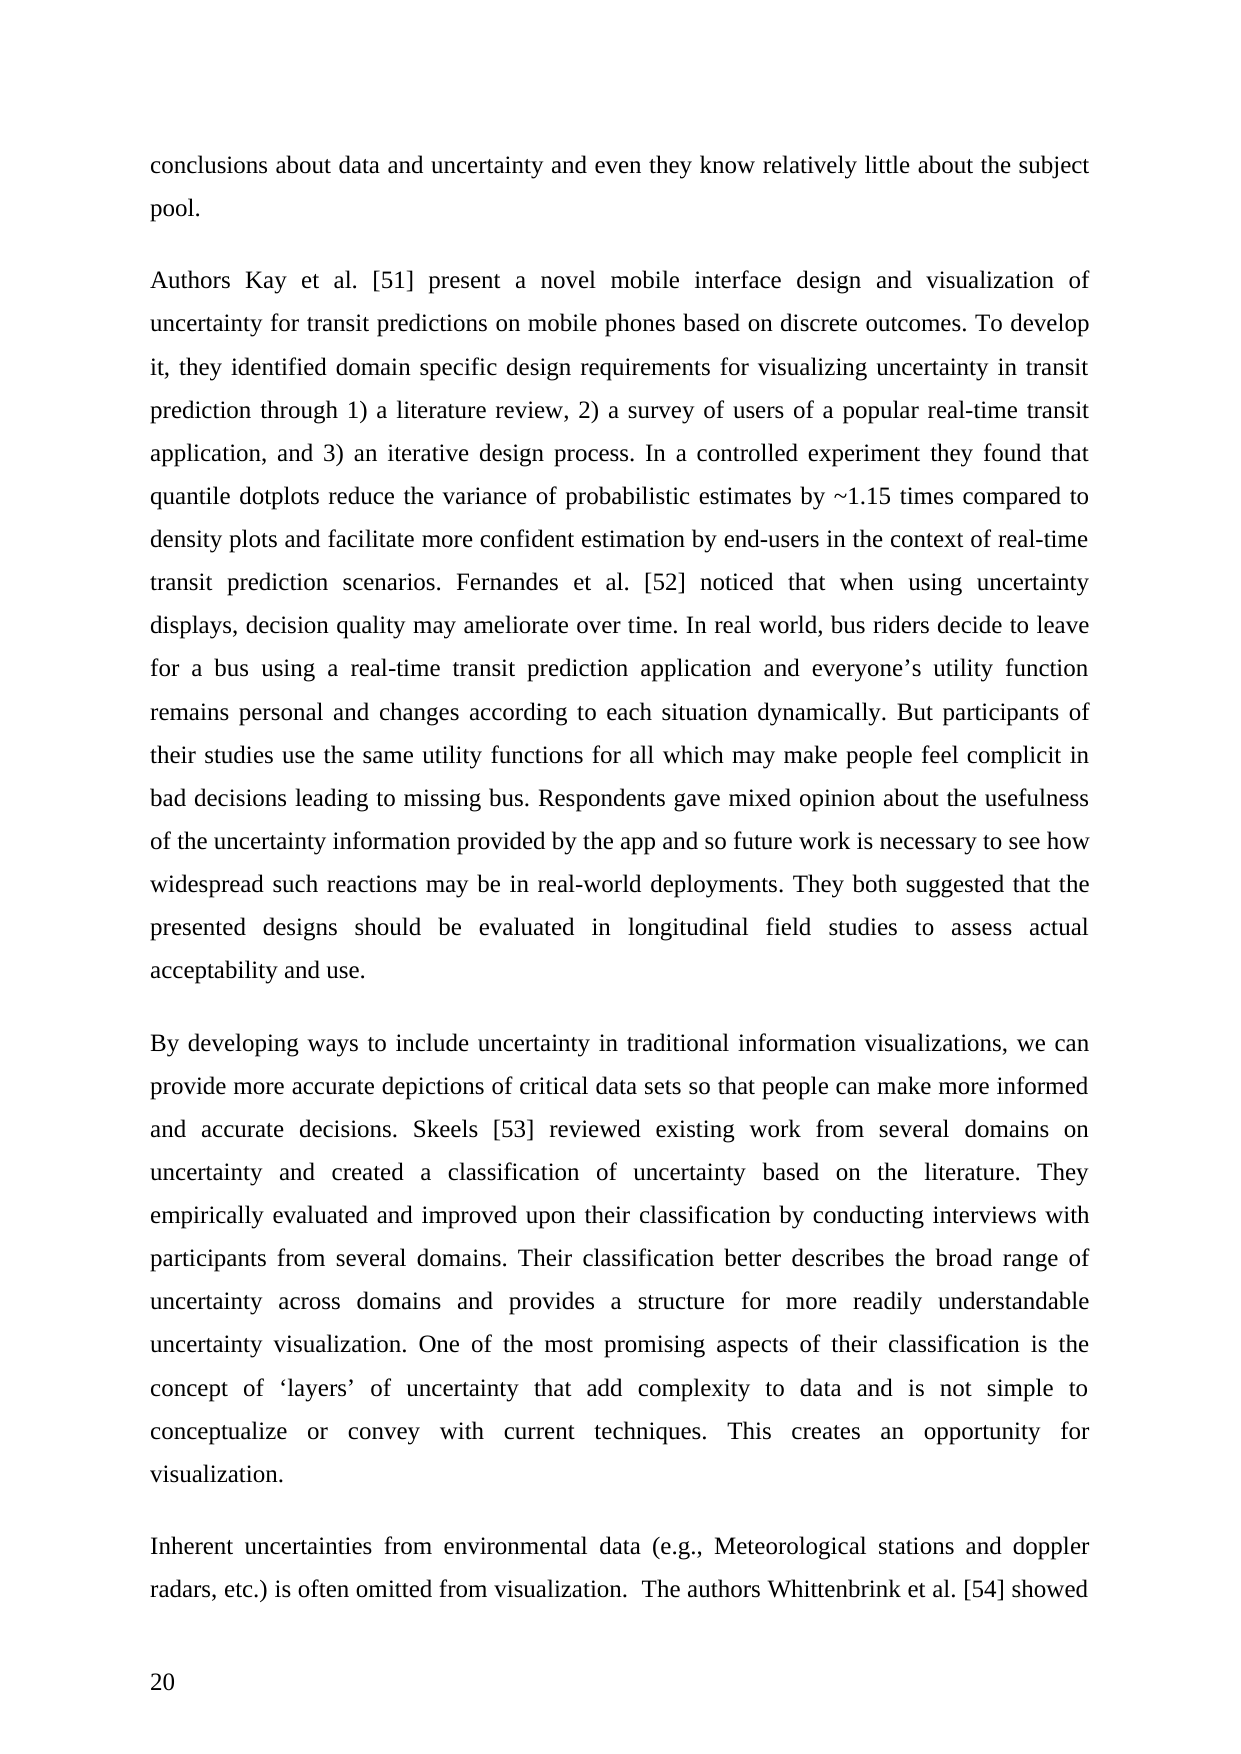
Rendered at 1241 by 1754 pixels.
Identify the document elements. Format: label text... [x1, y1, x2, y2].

text By developing ways to include uncertainty in traditional information visualizations, we can provide more accurate depictions of critical data sets so that people can make more informed and accurate decisions. Skeels [53] reviewed existing work from several domains on uncertainty and created a classification of uncertainty based on the literature. They empirically evaluated and improved upon their classification by conducting interviews with participants from several domains. Their classification better describes the broad range of uncertainty across domains and provides a structure for more readily understandable uncertainty visualization. One of the most promising aspects of their classification is the concept of ‘layers’ of uncertainty that add complexity to data and is not simple to conceptualize or convey with current techniques. This creates an opportunity for visualization. [150, 1028, 1090, 1488]
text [150, 150, 1090, 222]
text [150, 1531, 1090, 1603]
text Authors Kay et al. [51] present a novel mobile interface design and visualization of uncertainty for transit predictions on mobile phones based on discrete outcomes. To develop it, they identified domain specific design requirements for visualizing uncertainty in transit prediction through 1) a literature review, 2) a survey of users of a popular real-time transit application, and 3) an iterative design process. In a controlled experiment they found that quantile dotplots reduce the variance of probabilistic estimates by ~1.15 times compared to density plots and facilitate more confident estimation by end-users in the context of real-time transit prediction scenarios. Fernandes et al. [52] noticed that when using uncertainty displays, decision quality may ameliorate over time. In real world, bus riders decide to leave for a bus using a real-time transit prediction application and everyone’s utility function remains personal and changes according to each situation dynamically. But participants of their studies use the same utility functions for all which may make people feel complicit in bad decisions leading to missing bus. Respondents gave mixed opinion about the usefulness of the uncertainty information provided by the app and so future work is necessary to see how widespread such reactions may be in real-world deployments. They both suggested that the presented designs should be evaluated in longitudinal field studies to assess actual acceptability and use. [150, 265, 1090, 984]
